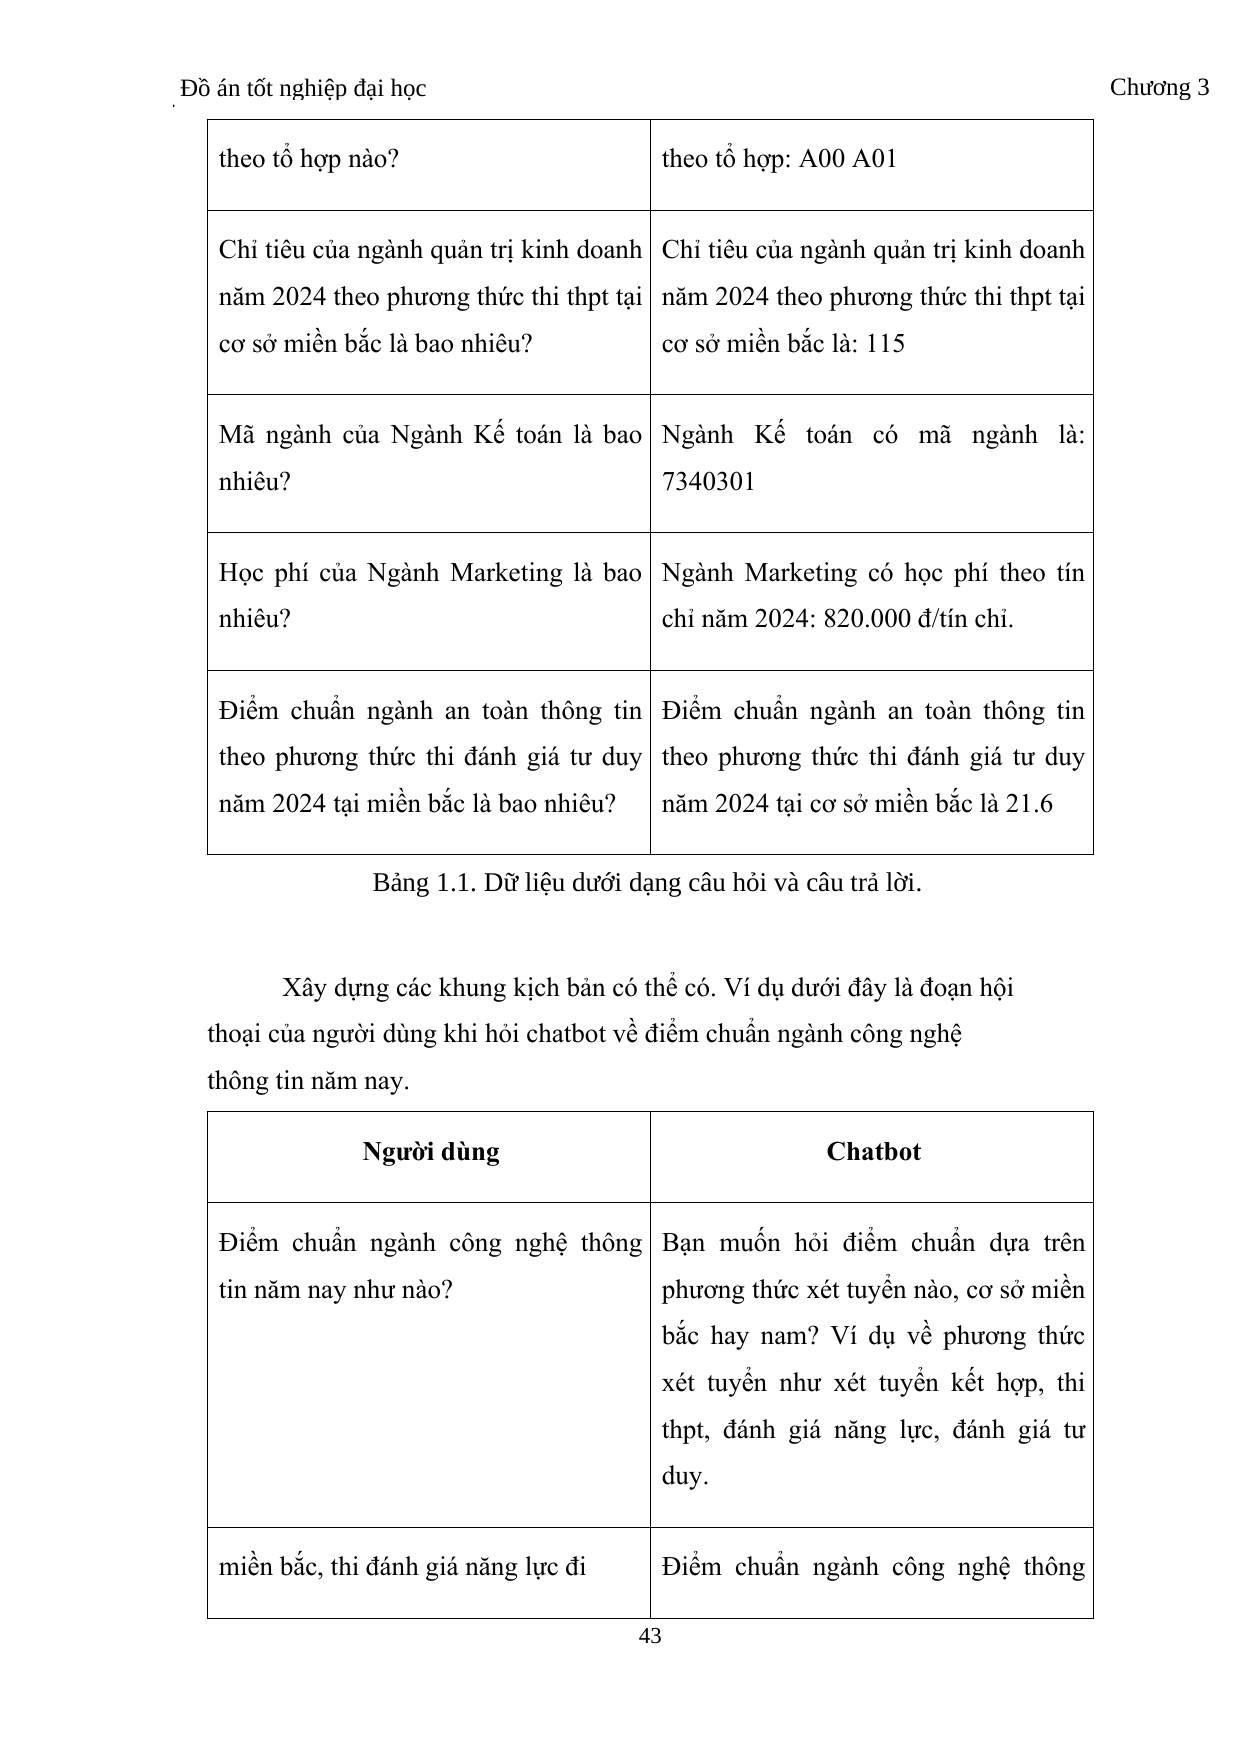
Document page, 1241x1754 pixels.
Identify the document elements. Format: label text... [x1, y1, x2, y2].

table_cell Chỉ tiêu của ngành quản trị kinh doanh năm 2024 theo phương thức thi thpt tại cơ sở miền bắc là: 115 [651, 211, 1093, 394]
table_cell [208, 1528, 650, 1618]
text Xây dựng các khung kịch bản có thể có. Ví dụ dưới đây là đoạn hội thoại của người dùng khi hỏi chatbot về điểm chuẩn ngành công nghệ thông tin năm nay. [207, 924, 1015, 1095]
table_cell Mã ngành của Ngành Kế toán là bao nhiêu? [208, 395, 650, 532]
table_cell Bạn muốn hỏi điểm chuẩn dựa trên phương thức xét tuyển nào, cơ sở miền bắc hay nam? Ví dụ về phương thức xét tuyển như xét tuyển kết hợp, thi thpt, đánh giá năng lực, đánh giá tư duy. [651, 1203, 1093, 1527]
table_cell Ngành Marketing có học phí theo tín chỉ năm 2024: 820.000 đ/tín chỉ. [651, 533, 1093, 670]
table_header Người dùng [208, 1112, 650, 1202]
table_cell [651, 1528, 1093, 1618]
table_cell Chỉ tiêu của ngành quản trị kinh doanh năm 2024 theo phương thức thi thpt tại cơ sở miền bắc là bao nhiêu? [208, 211, 650, 394]
table_cell Học phí của Ngành Marketing là bao nhiêu? [208, 533, 650, 670]
table_cell Điểm chuẩn ngành an toàn thông tin theo phương thức thi đánh giá tư duy năm 2024 tại cơ sở miền bắc là 21.6 [651, 671, 1093, 854]
table_cell Ngành Kế toán có mã ngành là: 7340301 [651, 395, 1093, 532]
table_cell Điểm chuẩn ngành công nghệ thông tin năm nay như nào? [208, 1203, 650, 1527]
table_header Chatbot [651, 1112, 1093, 1202]
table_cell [208, 120, 650, 210]
table_cell Điểm chuẩn ngành an toàn thông tin theo phương thức thi đánh giá tư duy năm 2024 tại miền bắc là bao nhiêu? [208, 671, 650, 854]
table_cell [651, 120, 1093, 210]
